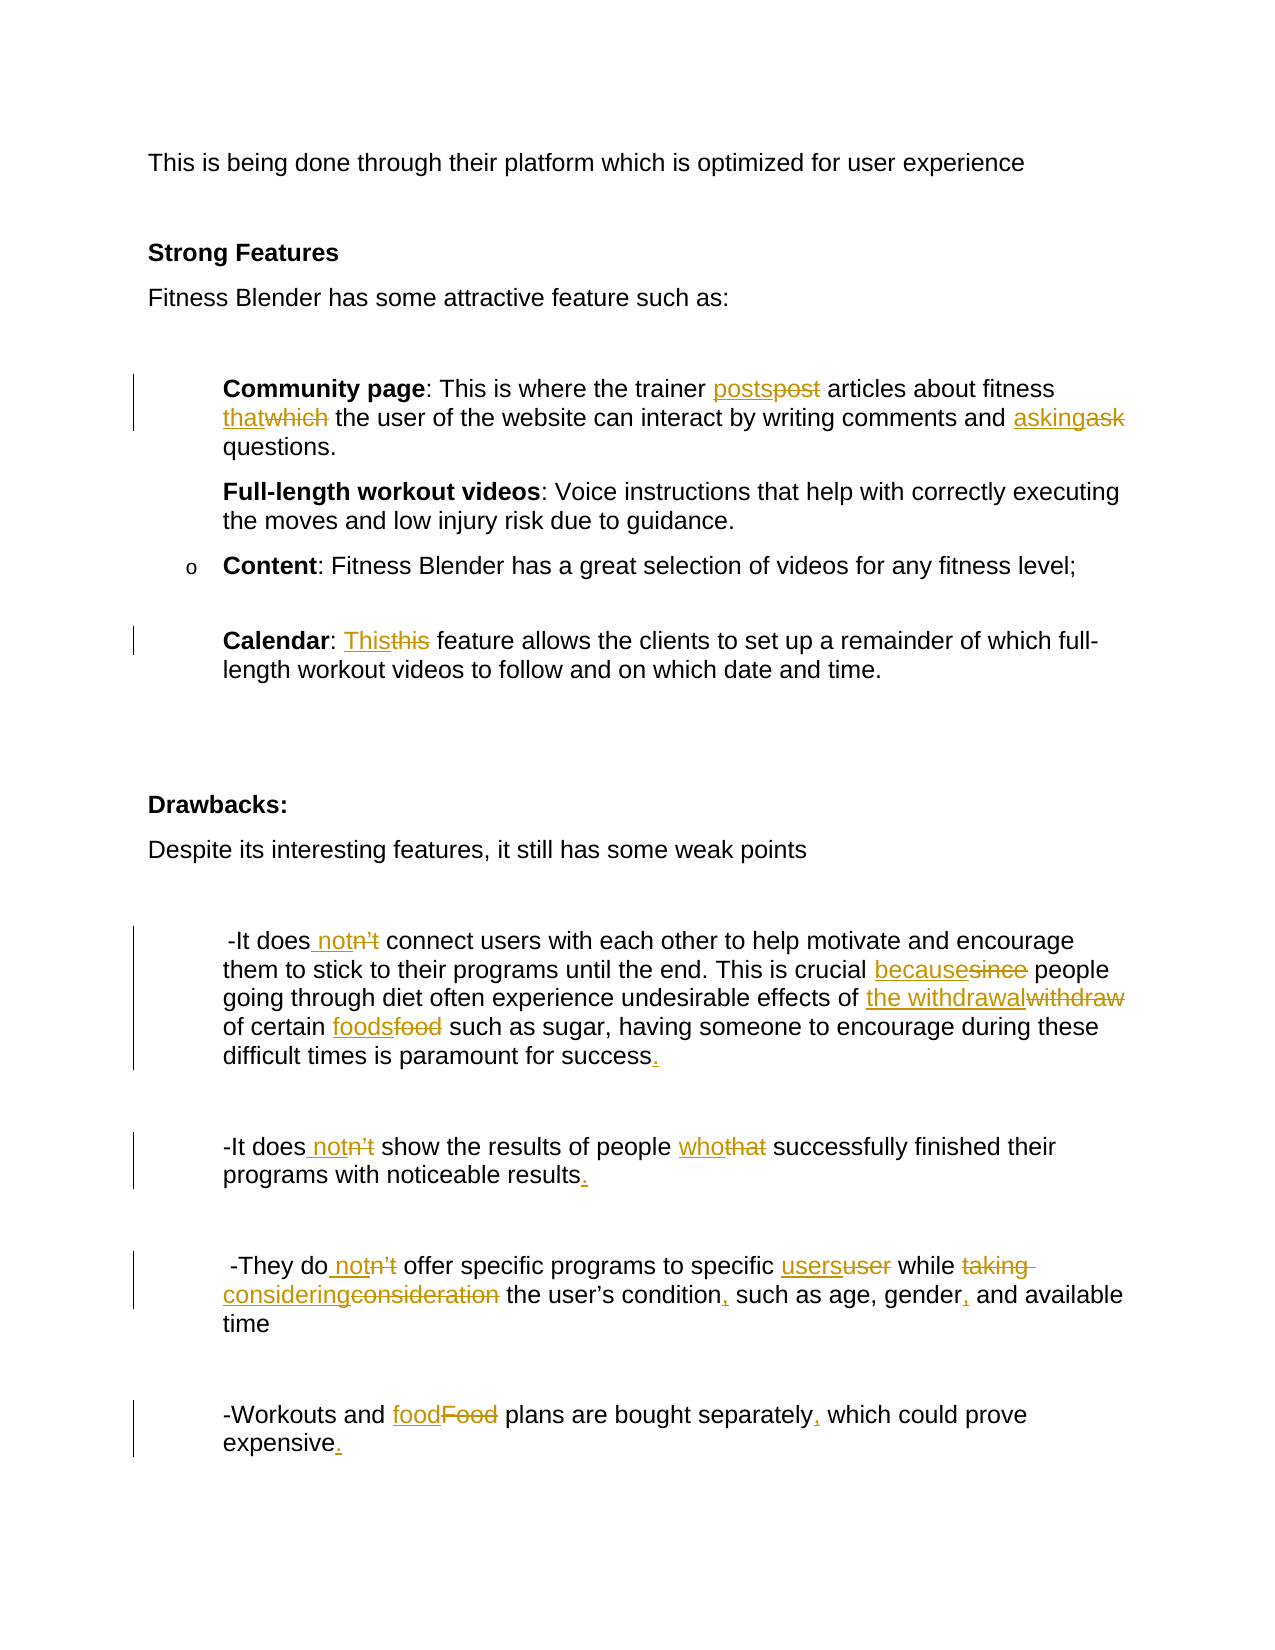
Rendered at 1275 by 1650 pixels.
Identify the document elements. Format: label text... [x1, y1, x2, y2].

text Fitness Blender has some attractive feature such as: [148, 283, 1127, 312]
text -It does connect users with each other to help motivate and encourage them to stick to their programs until the end. This is crucial people going through diet often experience undesirable effects of of certain such as sugar, having someone to encourage during these difficult times is paramount for success [223, 926, 1127, 1070]
text Drawbacks: [148, 790, 1127, 818]
text Community page: This is where the trainer articles about fitness the user of the website can interact by writing comments and questions. [223, 374, 1127, 460]
text This is being done through their platform which is optimized for user experience [148, 148, 1127, 176]
text Calendar: feature allows the clients to set up a remainder of which full-length workout videos to follow and on which date and time. [223, 626, 1127, 684]
text Strong Features [148, 238, 1127, 266]
list Content: Fitness Blender has a great selection of videos for any fitness level; [185, 551, 1127, 581]
text -It does show the results of people successfully finished their programs with noticeable results [223, 1132, 1127, 1189]
text Despite its interesting features, it still has some weak points [148, 835, 1127, 864]
text -They do offer specific programs to specific while the user’s condition such as age, gender and available time [223, 1251, 1127, 1338]
text -Workouts and plans are bought separately which could prove expensive [223, 1400, 1127, 1457]
text Full-length workout videos: Voice instructions that help with correctly executing the moves and low injury risk due to guidance. [223, 477, 1127, 534]
